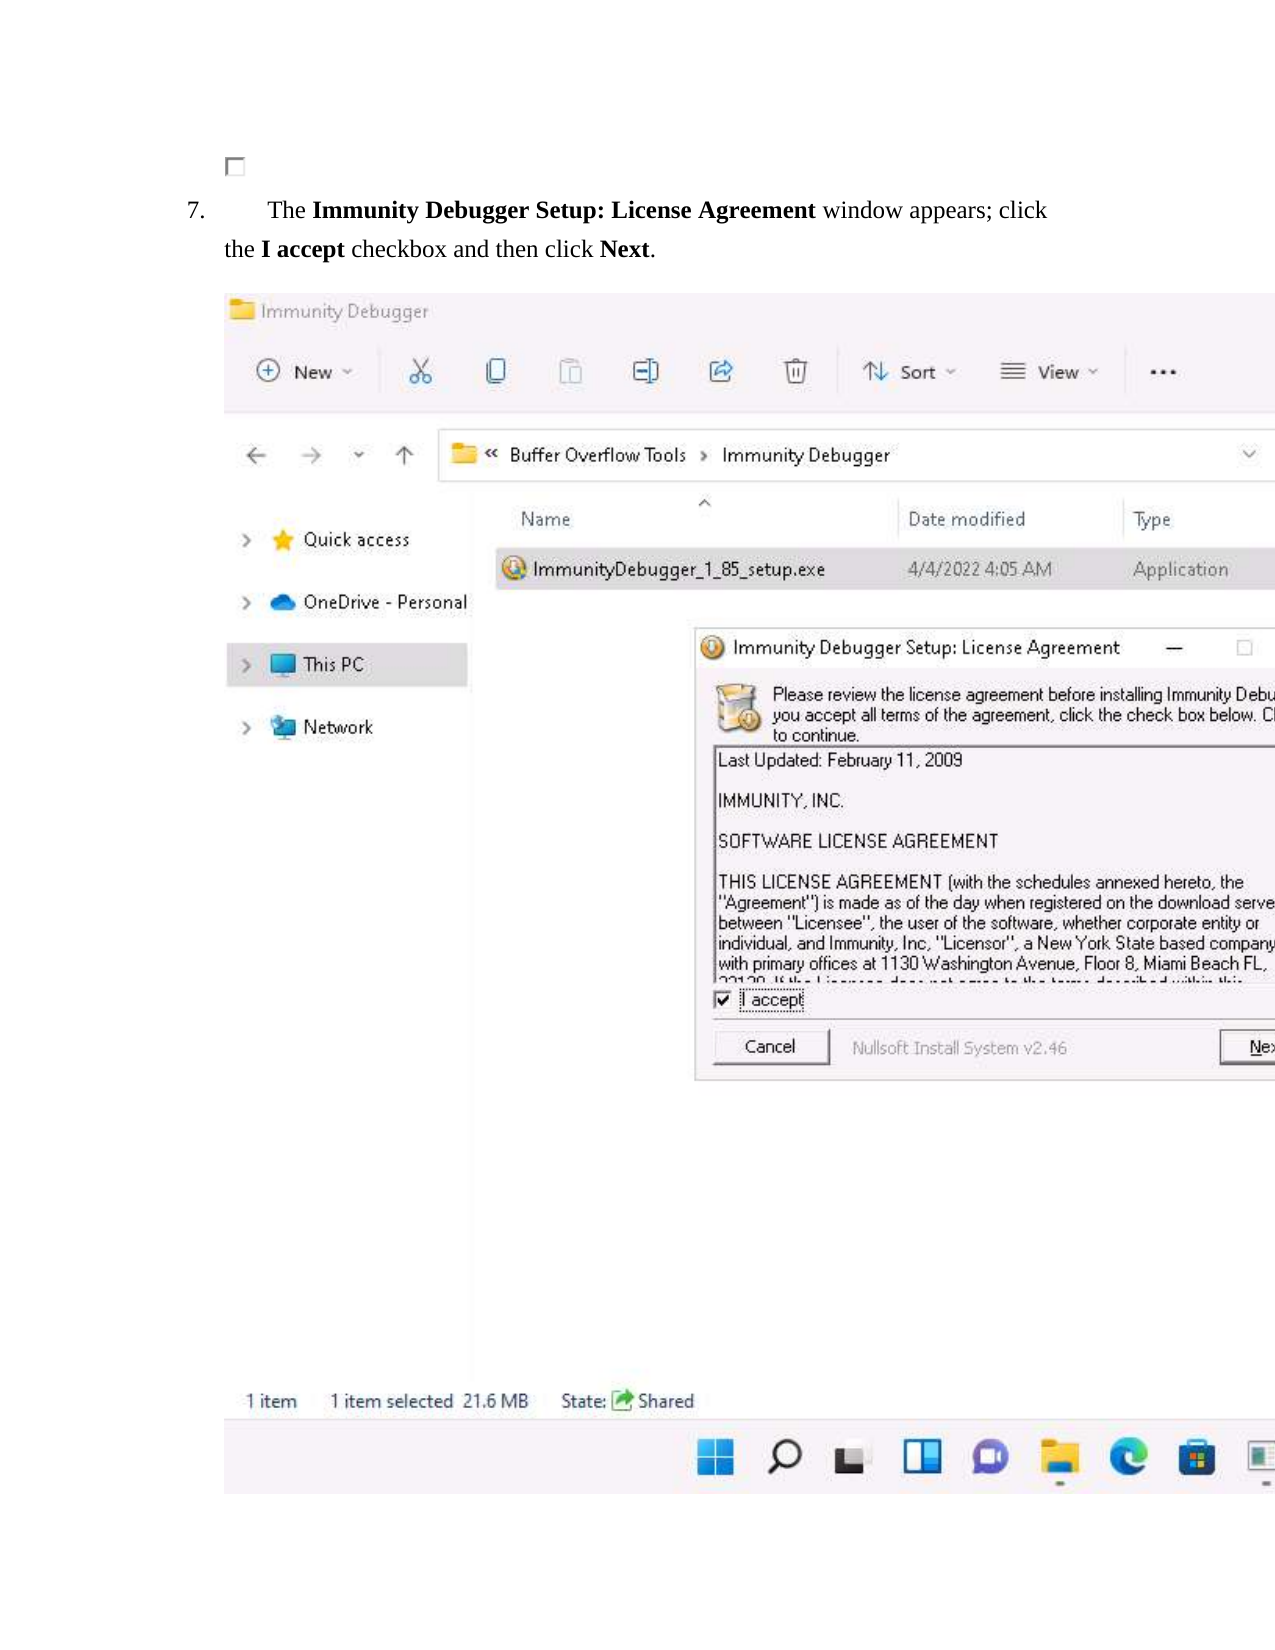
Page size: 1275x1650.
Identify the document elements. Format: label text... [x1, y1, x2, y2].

picture [224, 293, 1275, 1494]
list The Immunity Debugger Setup: License Agreement window appears; click the I accept checkbox and then click Next. [187, 150, 1094, 263]
